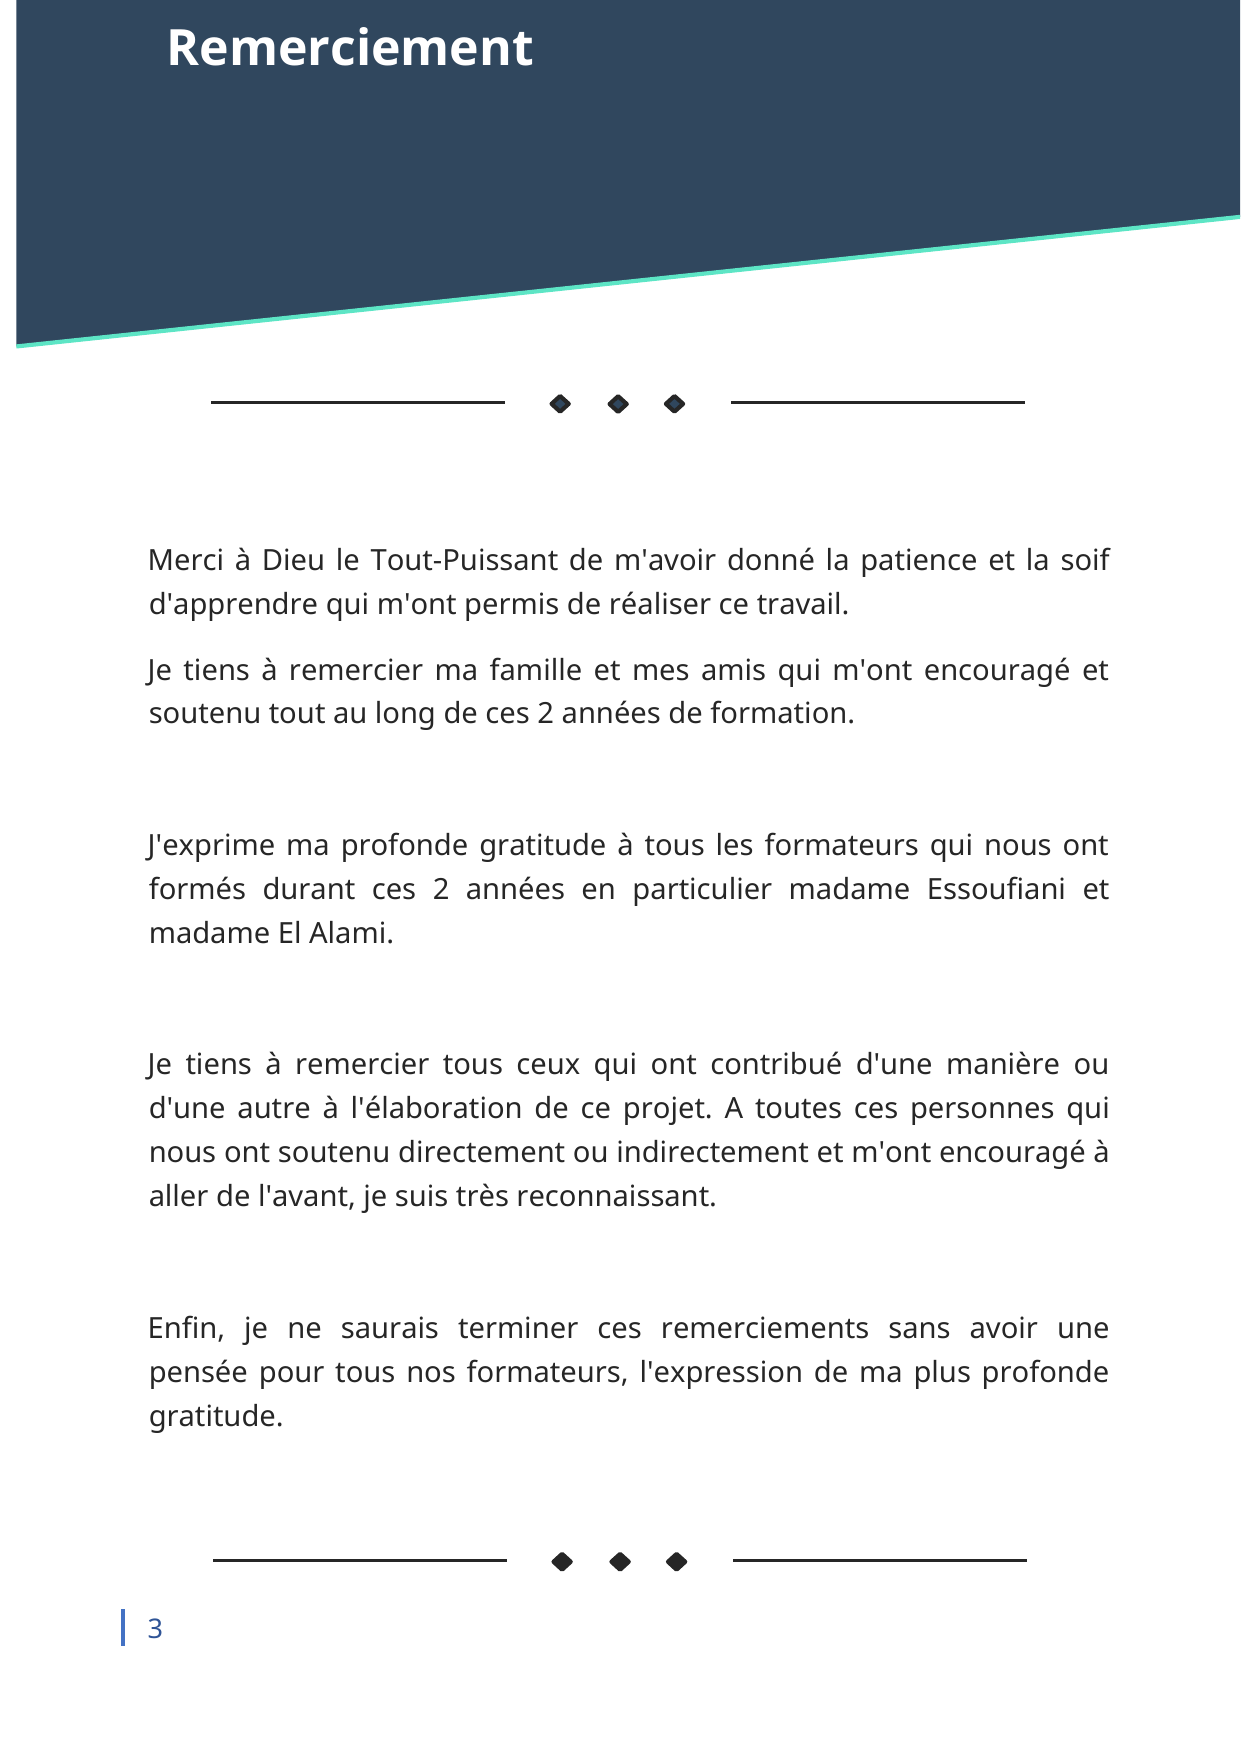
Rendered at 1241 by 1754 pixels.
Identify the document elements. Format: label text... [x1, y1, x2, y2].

text Je tiens à remercier tous ceux qui ont contribué d'une manière ou d'une autre à l'élaboration de ce projet. A toutes ces personnes qui nous ont soutenu directement ou indirectement et m'ont encouragé à aller de l'avant, je suis très reconnaissant. [147, 1044, 1111, 1215]
text Enfin, je ne saurais terminer ces remerciements sans avoir une pensée pour tous nos formateurs, l'expression de ma plus profonde gratitude. [147, 1307, 1111, 1434]
text J'exprime ma profonde gratitude à tous les formateurs qui nous ont formés durant ces 2 années en particulier madame Essoufiani et madame El Alami. [147, 824, 1111, 952]
text Merci à Dieu le Tout-Puissant de m'avoir donné la patience et la soif d'apprendre qui m'ont permis de réaliser ce travail. [147, 539, 1111, 623]
text Je tiens à remercier ma famille et mes amis qui m'ont encouragé et soutenu tout au long de ces 2 années de formation. [147, 649, 1111, 732]
